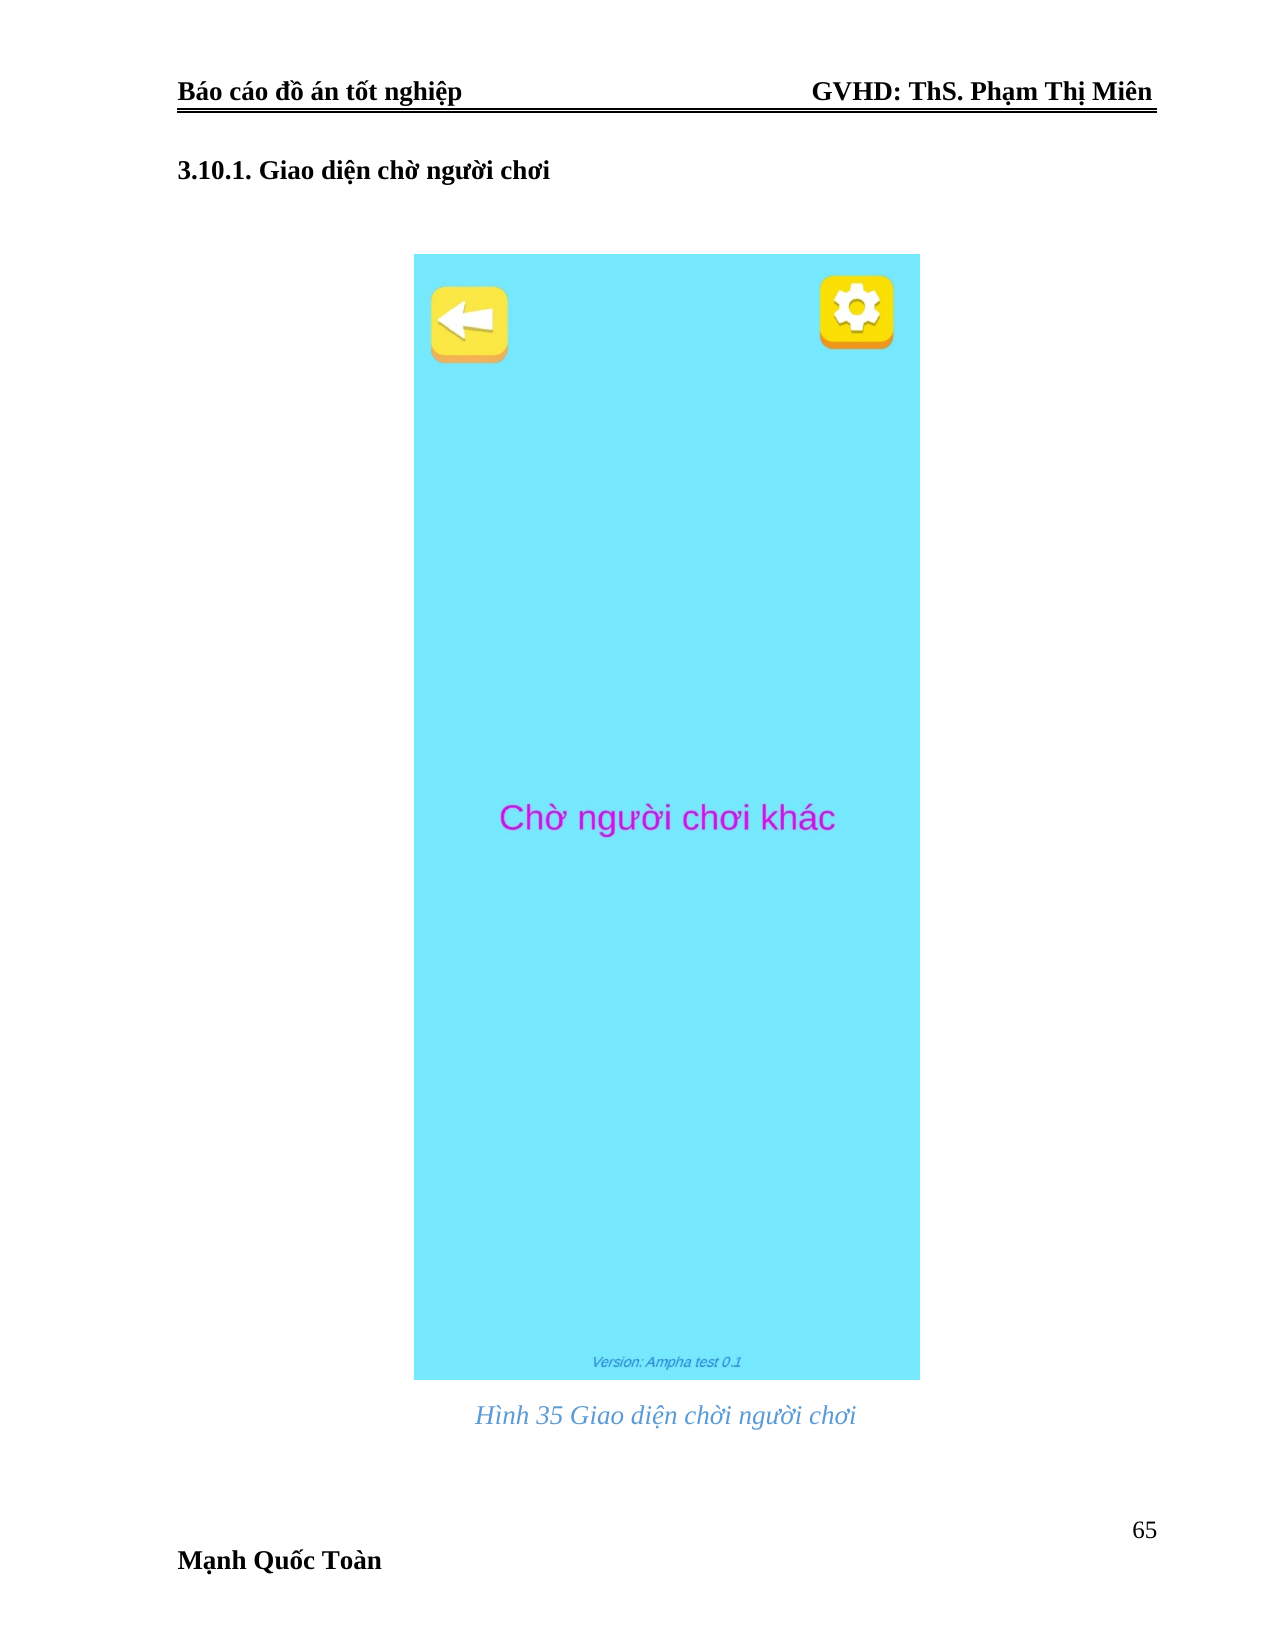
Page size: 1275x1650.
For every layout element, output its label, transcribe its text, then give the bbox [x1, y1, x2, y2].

text Giao diện chờ người chơi [177, 154, 1157, 185]
text Hình 35 Giao diện chời người chơi [177, 1399, 1157, 1430]
picture [413, 254, 921, 1380]
